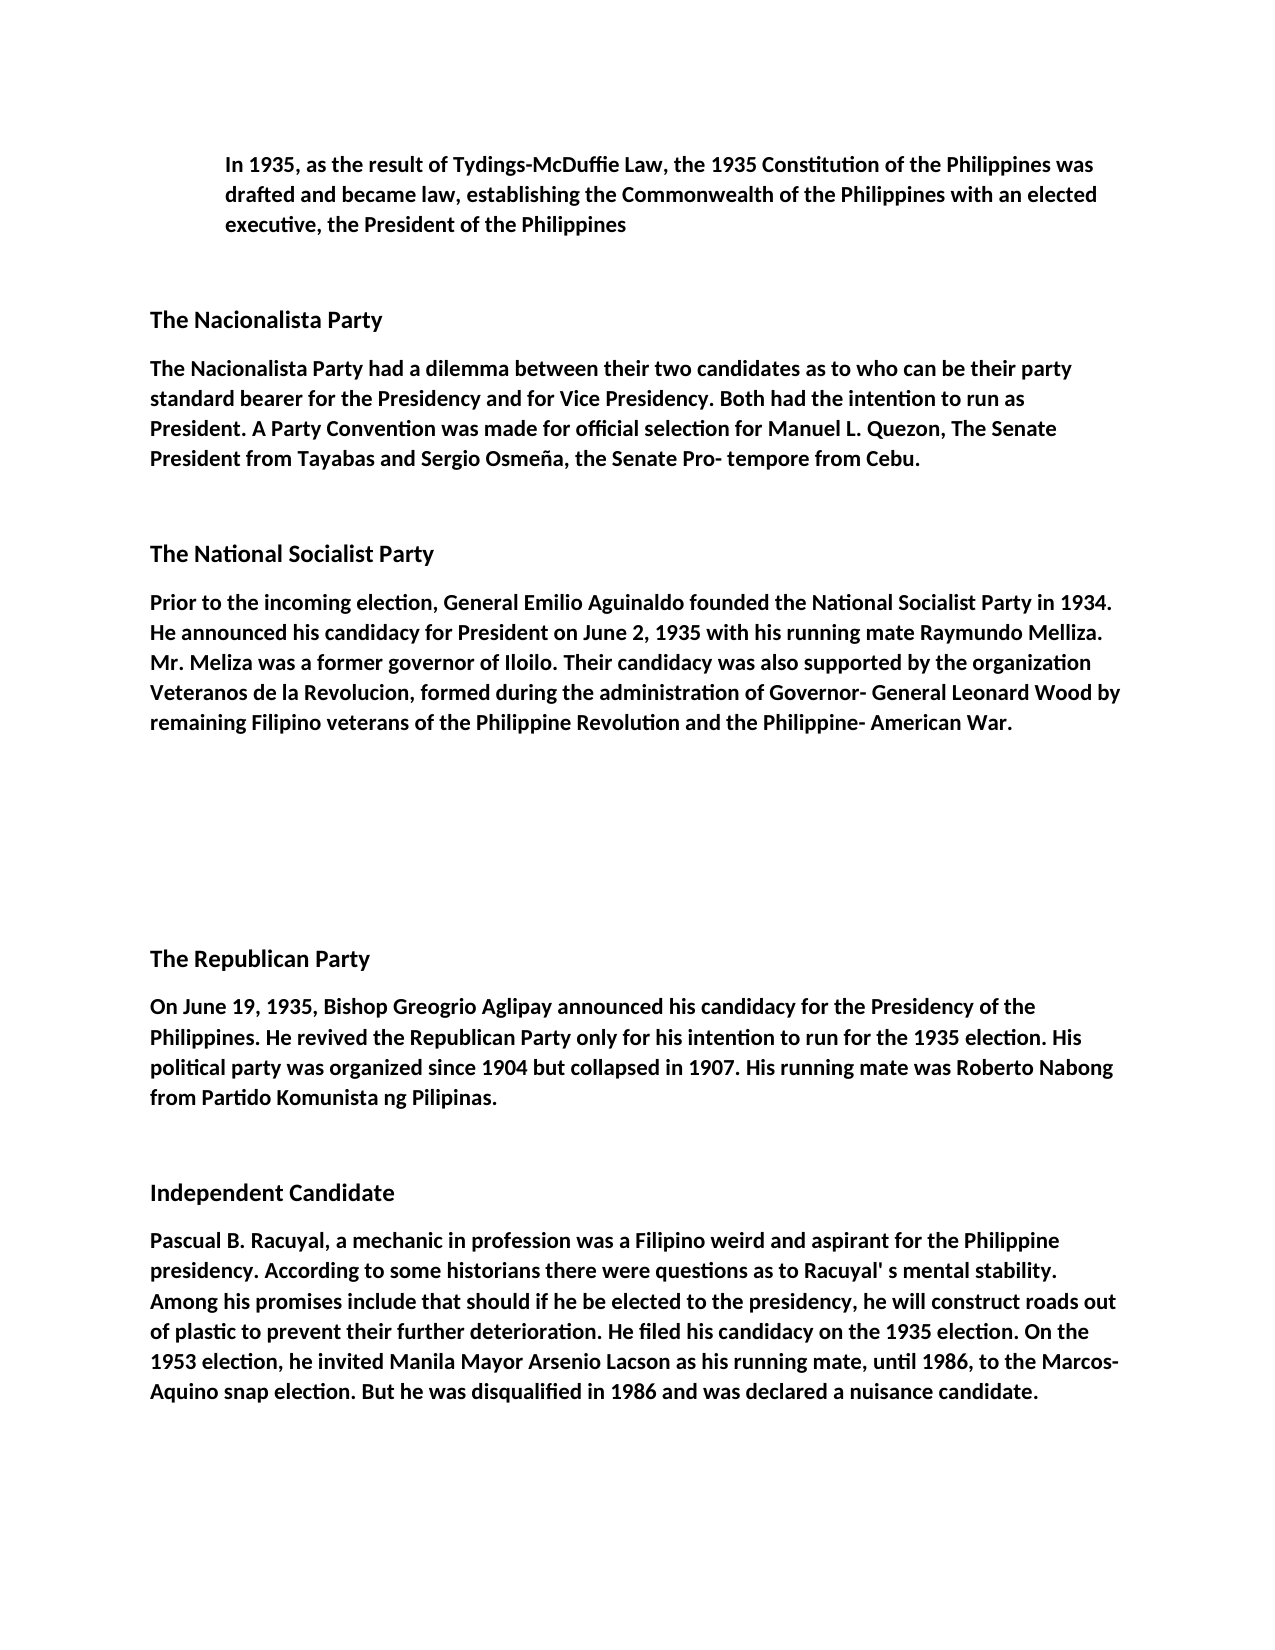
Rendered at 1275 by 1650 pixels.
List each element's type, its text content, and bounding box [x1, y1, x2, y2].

text The Nacionalista Party had a dilemma between their two candidates as to who can be their party standard bearer for the Presidency and for Vice Presidency. Both had the intention to run as President. A Party Convention was made for official selection for Manuel L. Quezon, The Senate President from Tayabas and Sergio Osmeña, the Senate Pro- tempore from Cebu. [150, 354, 1125, 472]
text The Nacionalista Party [150, 304, 1125, 335]
text Independent Candidate [150, 1177, 1125, 1207]
text The National Socialist Party [150, 538, 1125, 569]
text The Republican Party [150, 943, 1125, 973]
text Prior to the incoming election, General Emilio Aguinaldo founded the National Socialist Party in 1934. He announced his candidacy for President on June 2, 1935 with his running mate Raymundo Melliza. Mr. Meliza was a former governor of Iloilo. Their candidacy was also supported by the organization Veteranos de la Revolucion, formed during the administration of Governor- General Leonard Wood by remaining Filipino veterans of the Philippine Revolution and the Philippine- American War. [150, 588, 1125, 737]
text Pascual B. Racuyal, a mechanic in profession was a Filipino weird and aspirant for the Philippine presidency. According to some historians there were questions as to Racuyal' s mental stability. Among his promises include that should if he be elected to the presidency, he will construct roads out of plastic to prevent their further deterioration. He filed his candidacy on the 1935 election. On the 1953 election, he invited Manila Mayor Arsenio Lacson as his running mate, until 1986, to the Marcos- Aquino snap election. But he was disqualified in 1986 and was declared a nuisance candidate. [150, 1226, 1125, 1406]
text On June 19, 1935, Bishop Greogrio Aglipay announced his candidacy for the Presidency of the Philippines. He revived the Republican Party only for his intention to run for the 1935 election. His political party was organized since 1904 but collapsed in 1907. His running mate was Roberto Nabong from Partido Komunista ng Pilipinas. [150, 992, 1125, 1111]
list In 1935, as the result of Tydings-McDuffie Law, the 1935 Constitution of the Philippines was drafted and became law, establishing the Commonwealth of the Philippines with an elected executive, the President of the Philippines [225, 150, 1125, 238]
